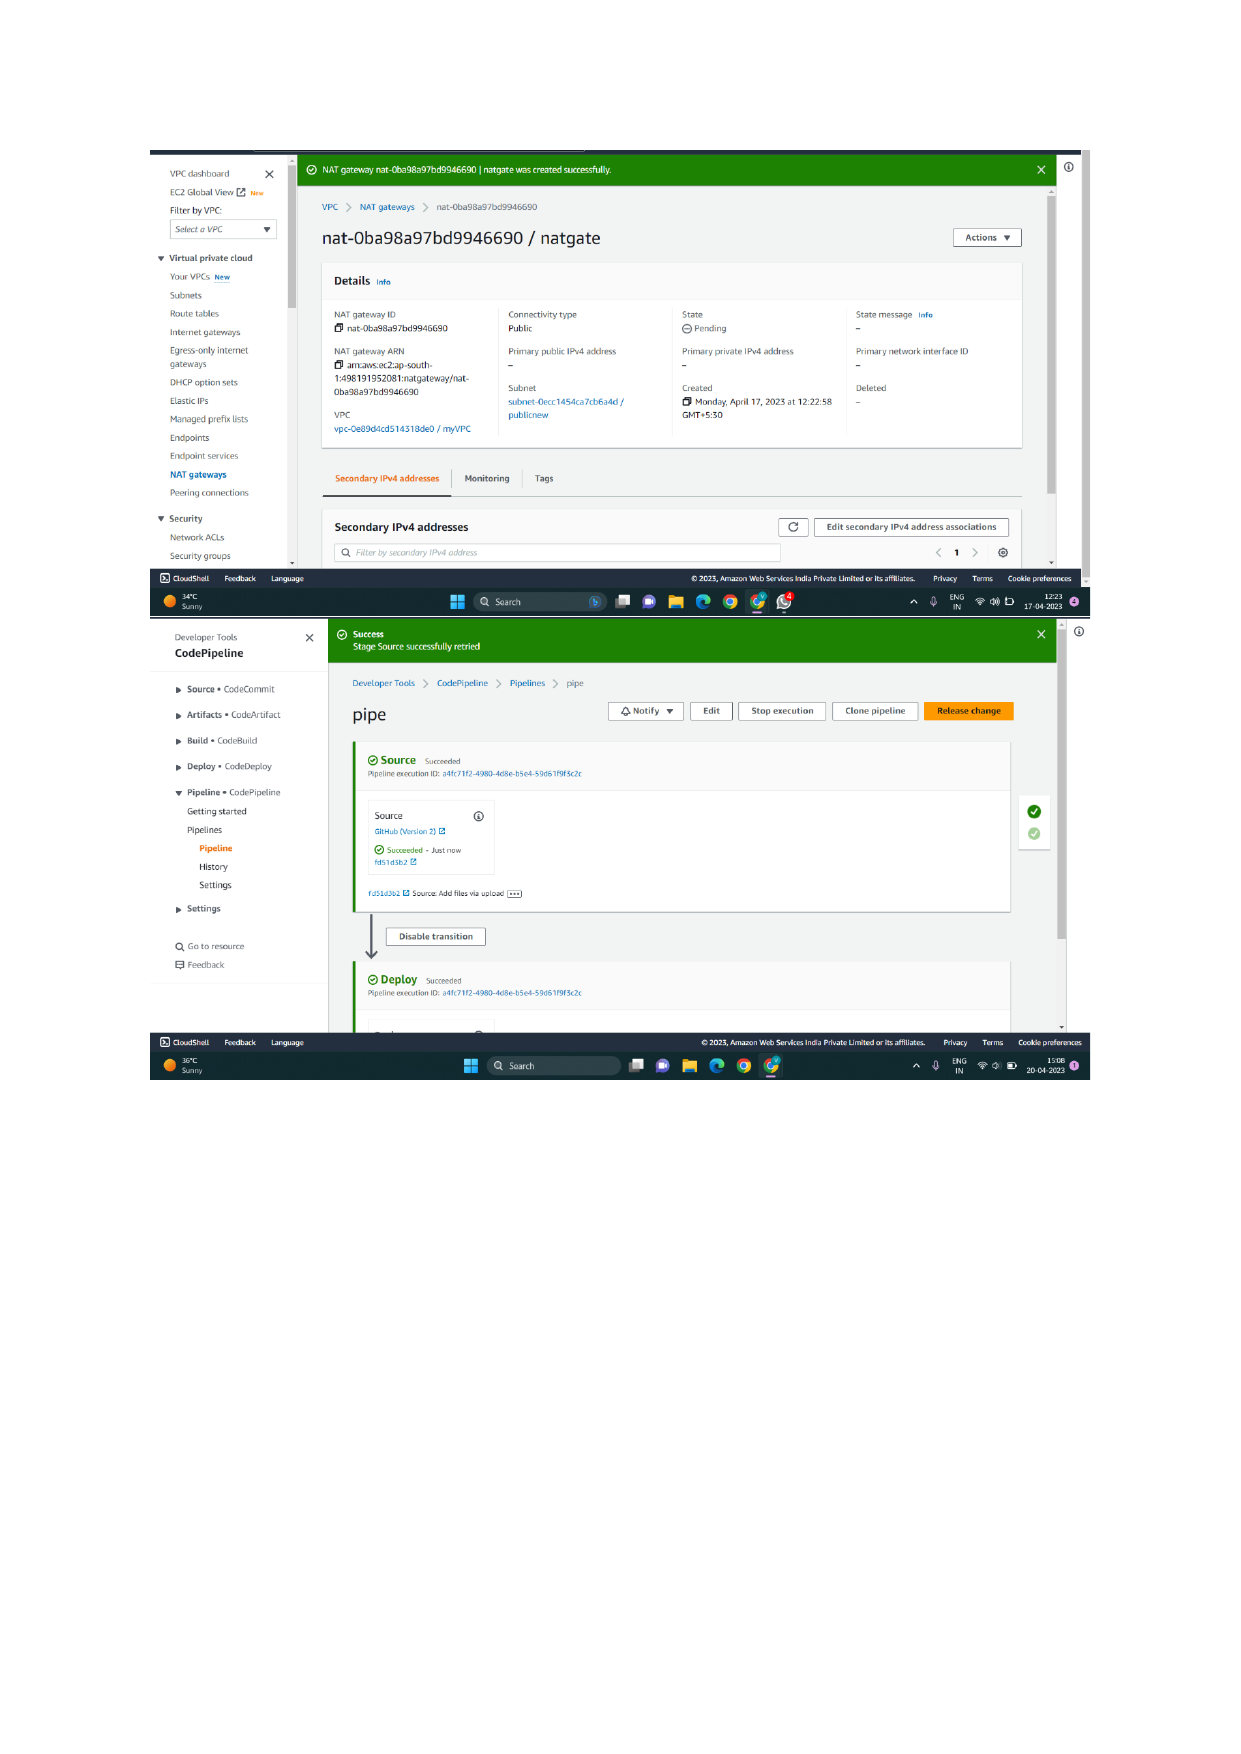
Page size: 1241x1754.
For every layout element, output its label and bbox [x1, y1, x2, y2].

picture [150, 150, 1091, 616]
picture [150, 617, 1091, 1080]
